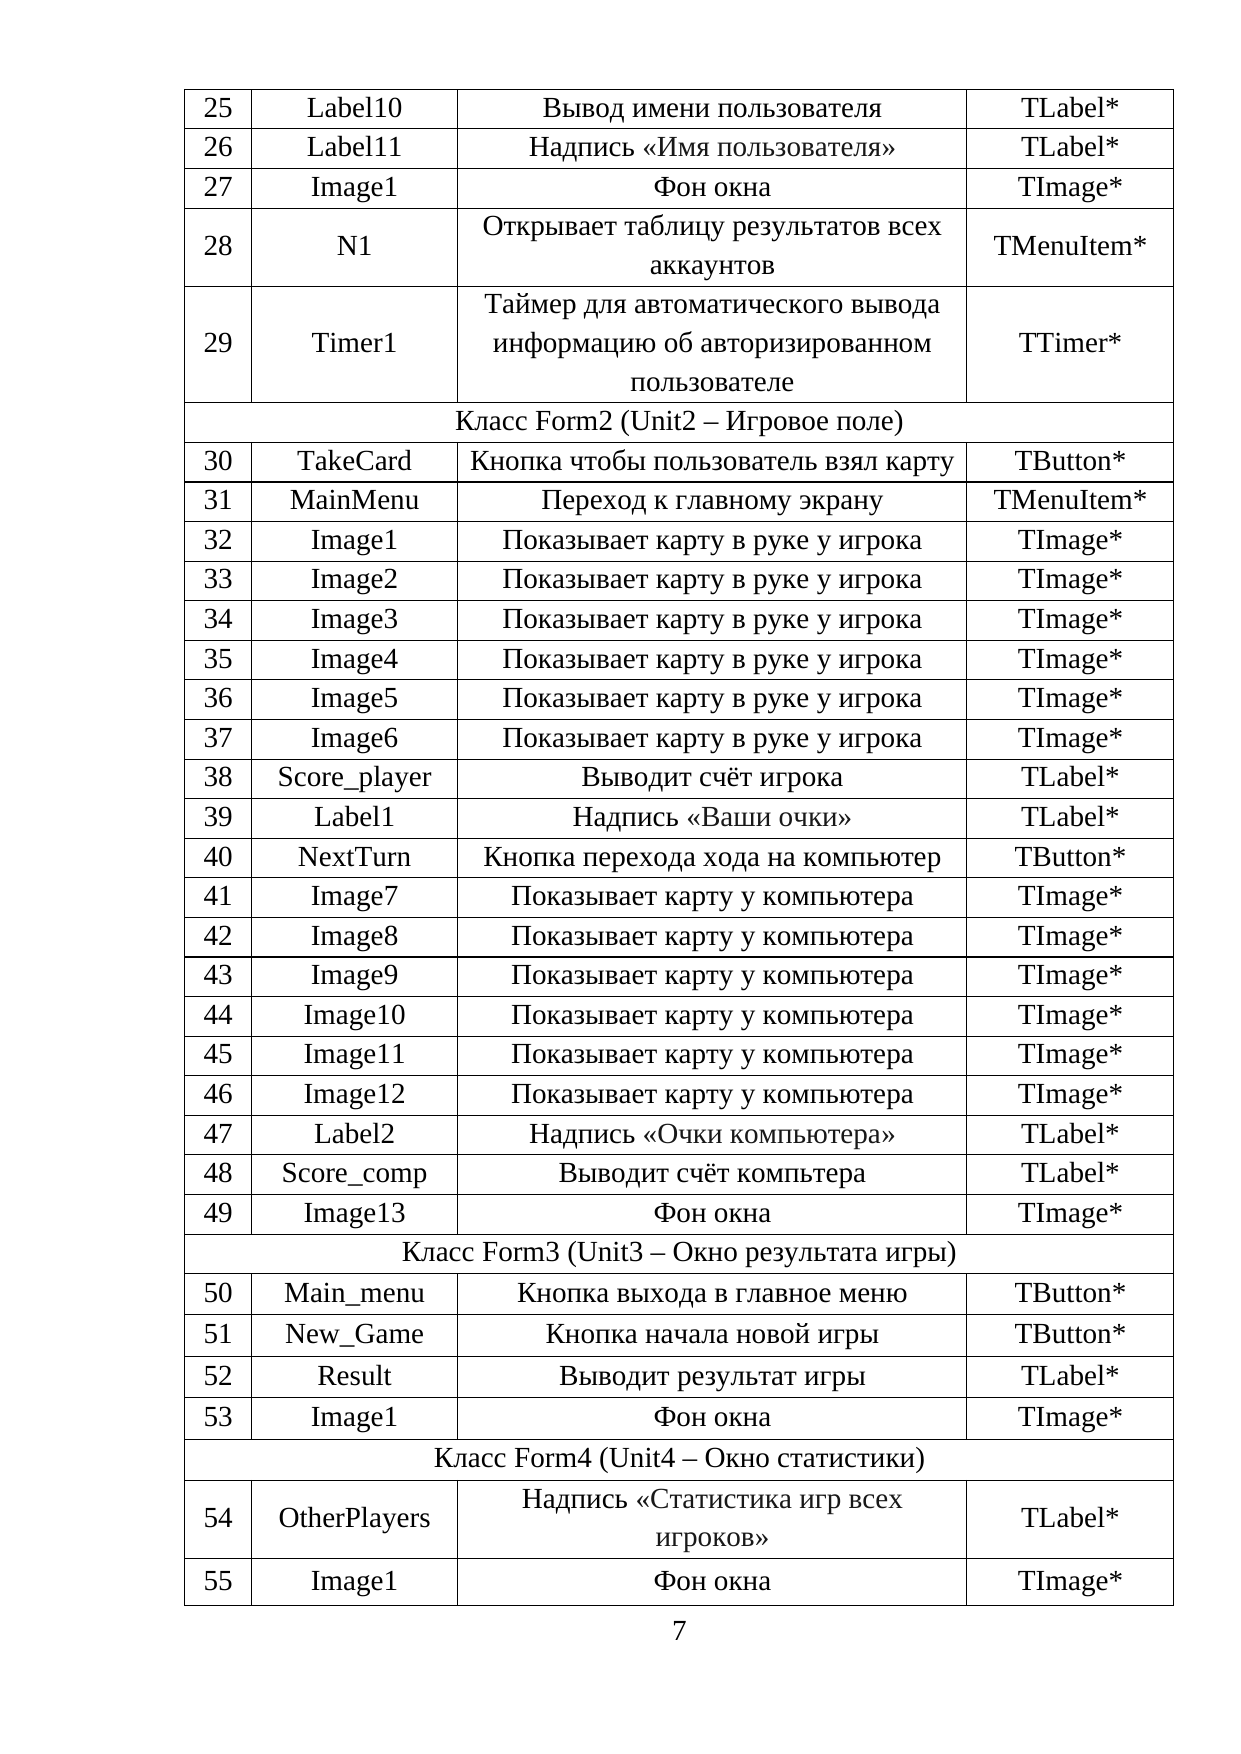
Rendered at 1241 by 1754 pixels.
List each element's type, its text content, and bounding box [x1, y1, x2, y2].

table_cell 42 [185, 918, 251, 956]
table_cell 52 [185, 1357, 251, 1397]
table_cell Кнопка начала новой игры [458, 1315, 966, 1356]
table_cell Показывает карту у компьютера [458, 958, 966, 996]
table_cell TImage* [967, 1195, 1173, 1233]
table_cell Кнопка выхода в главное меню [458, 1274, 966, 1314]
table_cell TImage* [967, 680, 1173, 719]
table_cell 55 [185, 1559, 251, 1605]
table_cell Открывает таблицу результатов всех аккаунтов [458, 209, 966, 286]
table_cell TLabel* [967, 1155, 1173, 1194]
table_cell 31 [185, 483, 251, 521]
table_cell TImage* [967, 720, 1173, 758]
table_cell 33 [185, 562, 251, 600]
table_cell Класс Form3 (Unit3 – Окно результата игры) [185, 1235, 1173, 1273]
table_cell Timer1 [252, 287, 457, 402]
table_cell TImage* [967, 601, 1173, 640]
table_cell TMenuItem* [967, 209, 1173, 286]
table_cell 40 [185, 839, 251, 877]
table_cell TImage* [967, 997, 1173, 1036]
table_cell TLabel* [967, 1116, 1173, 1154]
table_cell Кнопка перехода хода на компьютер [458, 839, 966, 877]
table_cell TButton* [967, 1315, 1173, 1356]
table_cell 27 [185, 169, 251, 207]
table_cell N1 [252, 209, 457, 286]
table_cell TImage* [967, 1076, 1173, 1115]
table_cell Image8 [252, 918, 457, 956]
table_cell Image1 [252, 1398, 457, 1438]
table_cell Image6 [252, 720, 457, 758]
table_cell Переход к главному экрану [458, 483, 966, 521]
table_cell Image1 [252, 169, 457, 207]
table_cell TButton* [967, 443, 1173, 481]
table_cell TImage* [967, 958, 1173, 996]
table_cell New_Game [252, 1315, 457, 1356]
table_cell Фон окна [458, 169, 966, 207]
table_cell Показывает карту у компьютера [458, 878, 966, 917]
table_cell MainMenu [252, 483, 457, 521]
table_cell Label11 [252, 129, 457, 168]
table_cell 25 [185, 90, 251, 128]
table_cell 39 [185, 799, 251, 838]
table_cell TImage* [967, 641, 1173, 679]
table_cell NextTurn [252, 839, 457, 877]
table_cell TLabel* [967, 90, 1173, 128]
table_cell 49 [185, 1195, 251, 1233]
table_cell Фон окна [458, 1398, 966, 1438]
table_cell 36 [185, 680, 251, 719]
table_cell Таймер для автоматического вывода информацию об авторизированном пользователе [458, 287, 966, 402]
table_cell TTimer* [967, 287, 1173, 402]
table_cell Класс Form4 (Unit4 – Окно статистики) [185, 1440, 1173, 1480]
table_cell Показывает карту в руке у игрока [458, 522, 966, 561]
table_cell Показывает карту в руке у игрока [458, 680, 966, 719]
table_cell TMenuItem* [967, 483, 1173, 521]
table_cell Показывает карту у компьютера [458, 997, 966, 1036]
table_cell Label2 [252, 1116, 457, 1154]
table_cell 34 [185, 601, 251, 640]
table_cell 32 [185, 522, 251, 561]
table_cell Надпись «Статистика игр всех игроков» [458, 1481, 966, 1558]
table_cell 54 [185, 1481, 251, 1558]
table_cell Показывает карту у компьютера [458, 1037, 966, 1075]
table_cell Показывает карту у компьютера [458, 1076, 966, 1115]
table_cell 48 [185, 1155, 251, 1194]
table_cell 30 [185, 443, 251, 481]
table_cell Image11 [252, 1037, 457, 1075]
table_cell 38 [185, 760, 251, 798]
table_cell TakeCard [252, 443, 457, 481]
table_cell Фон окна [458, 1195, 966, 1233]
table_cell Image9 [252, 958, 457, 996]
table_cell 26 [185, 129, 251, 168]
table_cell Надпись «Ваши очки» [458, 799, 966, 838]
table_cell TImage* [967, 1037, 1173, 1075]
table_cell 41 [185, 878, 251, 917]
table_cell Надпись «Очки компьютера» [458, 1116, 966, 1154]
table_cell Image12 [252, 1076, 457, 1115]
table_cell Выводит результат игры [458, 1357, 966, 1397]
table_cell 45 [185, 1037, 251, 1075]
table_cell Image5 [252, 680, 457, 719]
table_cell 50 [185, 1274, 251, 1314]
table_cell Label10 [252, 90, 457, 128]
table_cell Image3 [252, 601, 457, 640]
table_cell Кнопка чтобы пользователь взял карту [458, 443, 966, 481]
table_cell Image13 [252, 1195, 457, 1233]
table_cell OtherPlayers [252, 1481, 457, 1558]
table_cell Image1 [252, 522, 457, 561]
table_cell Image1 [252, 1559, 457, 1605]
table_cell 53 [185, 1398, 251, 1438]
table_cell 35 [185, 641, 251, 679]
table_cell Показывает карту в руке у игрока [458, 562, 966, 600]
table_cell Надпись «Имя пользователя» [458, 129, 966, 168]
table_cell Выводит счёт игрока [458, 760, 966, 798]
table_cell Вывод имени пользователя [458, 90, 966, 128]
table_cell TImage* [967, 169, 1173, 207]
table_cell Score_comp [252, 1155, 457, 1194]
table_cell TImage* [967, 562, 1173, 600]
table_cell TLabel* [967, 760, 1173, 798]
table_cell 44 [185, 997, 251, 1036]
table_cell Result [252, 1357, 457, 1397]
table_cell 43 [185, 958, 251, 996]
table_cell Image2 [252, 562, 457, 600]
table_cell TLabel* [967, 799, 1173, 838]
table_cell 28 [185, 209, 251, 286]
table_cell 46 [185, 1076, 251, 1115]
table_cell 47 [185, 1116, 251, 1154]
table_cell TButton* [967, 1274, 1173, 1314]
table_cell Выводит счёт компьтера [458, 1155, 966, 1194]
table_cell TImage* [967, 918, 1173, 956]
table_cell Image4 [252, 641, 457, 679]
table_cell TImage* [967, 1398, 1173, 1438]
table_cell TLabel* [967, 1357, 1173, 1397]
table_cell Image10 [252, 997, 457, 1036]
table_cell Label1 [252, 799, 457, 838]
table_cell Image7 [252, 878, 457, 917]
table_cell TLabel* [967, 129, 1173, 168]
table_cell 51 [185, 1315, 251, 1356]
table_cell Score_player [252, 760, 457, 798]
table_cell Фон окна [458, 1559, 966, 1605]
table_cell Показывает карту в руке у игрока [458, 601, 966, 640]
table_cell TImage* [967, 878, 1173, 917]
table_cell Показывает карту в руке у игрока [458, 720, 966, 758]
table_cell Класс Form2 (Unit2 – Игровое поле) [185, 403, 1173, 442]
table_cell TLabel* [967, 1481, 1173, 1558]
table_cell TImage* [967, 1559, 1173, 1605]
table_cell Показывает карту у компьютера [458, 918, 966, 956]
table_cell 29 [185, 287, 251, 402]
table_cell 37 [185, 720, 251, 758]
table_cell TButton* [967, 839, 1173, 877]
table_cell Показывает карту в руке у игрока [458, 641, 966, 679]
table_cell TImage* [967, 522, 1173, 561]
table_cell Main_menu [252, 1274, 457, 1314]
